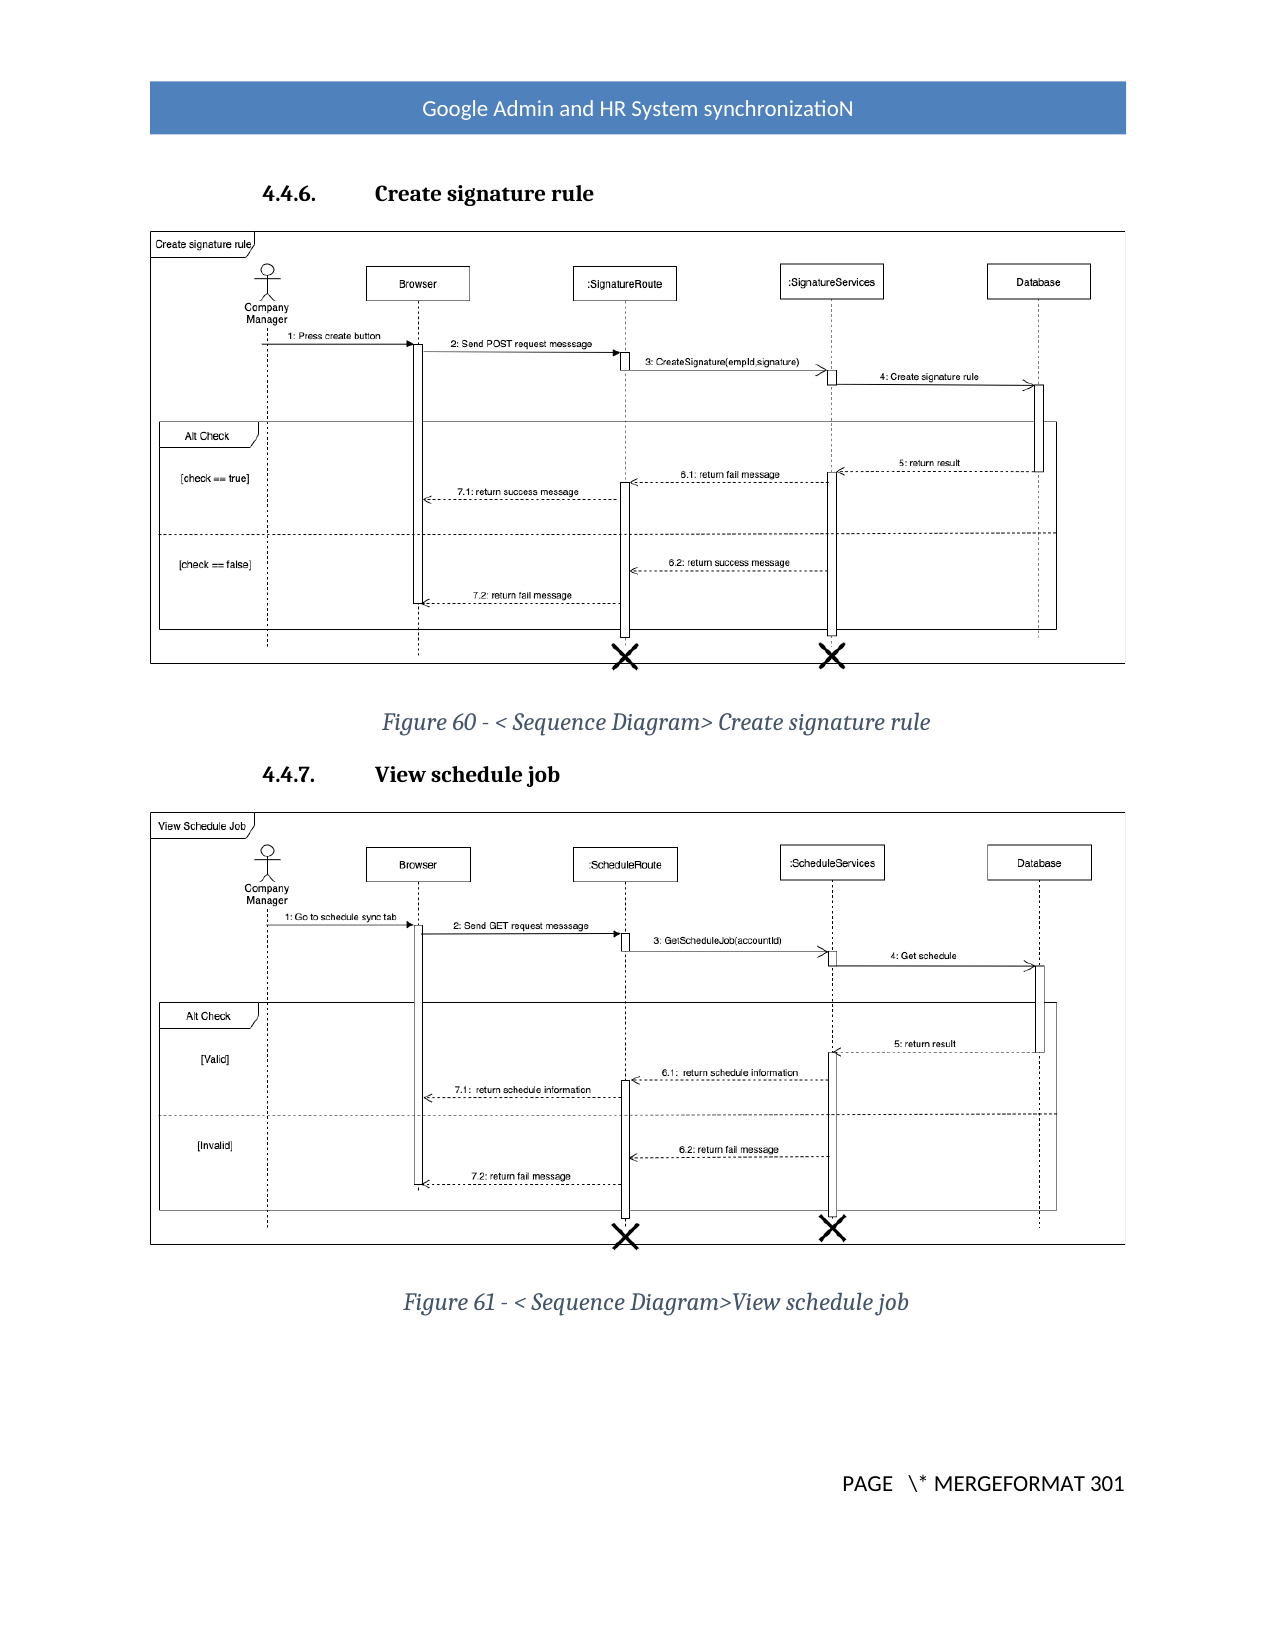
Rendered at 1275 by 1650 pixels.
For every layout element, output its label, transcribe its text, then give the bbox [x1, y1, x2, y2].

picture [150, 231, 1125, 675]
text Figure 60 - < Sequence Diagram> Create signature rule [187, 708, 1125, 737]
subtitle Create signature rule [262, 181, 1125, 207]
subtitle View schedule job [262, 762, 1125, 788]
picture [150, 812, 1125, 1255]
text Figure 61 - < Sequence Diagram>View schedule job [187, 1288, 1125, 1317]
